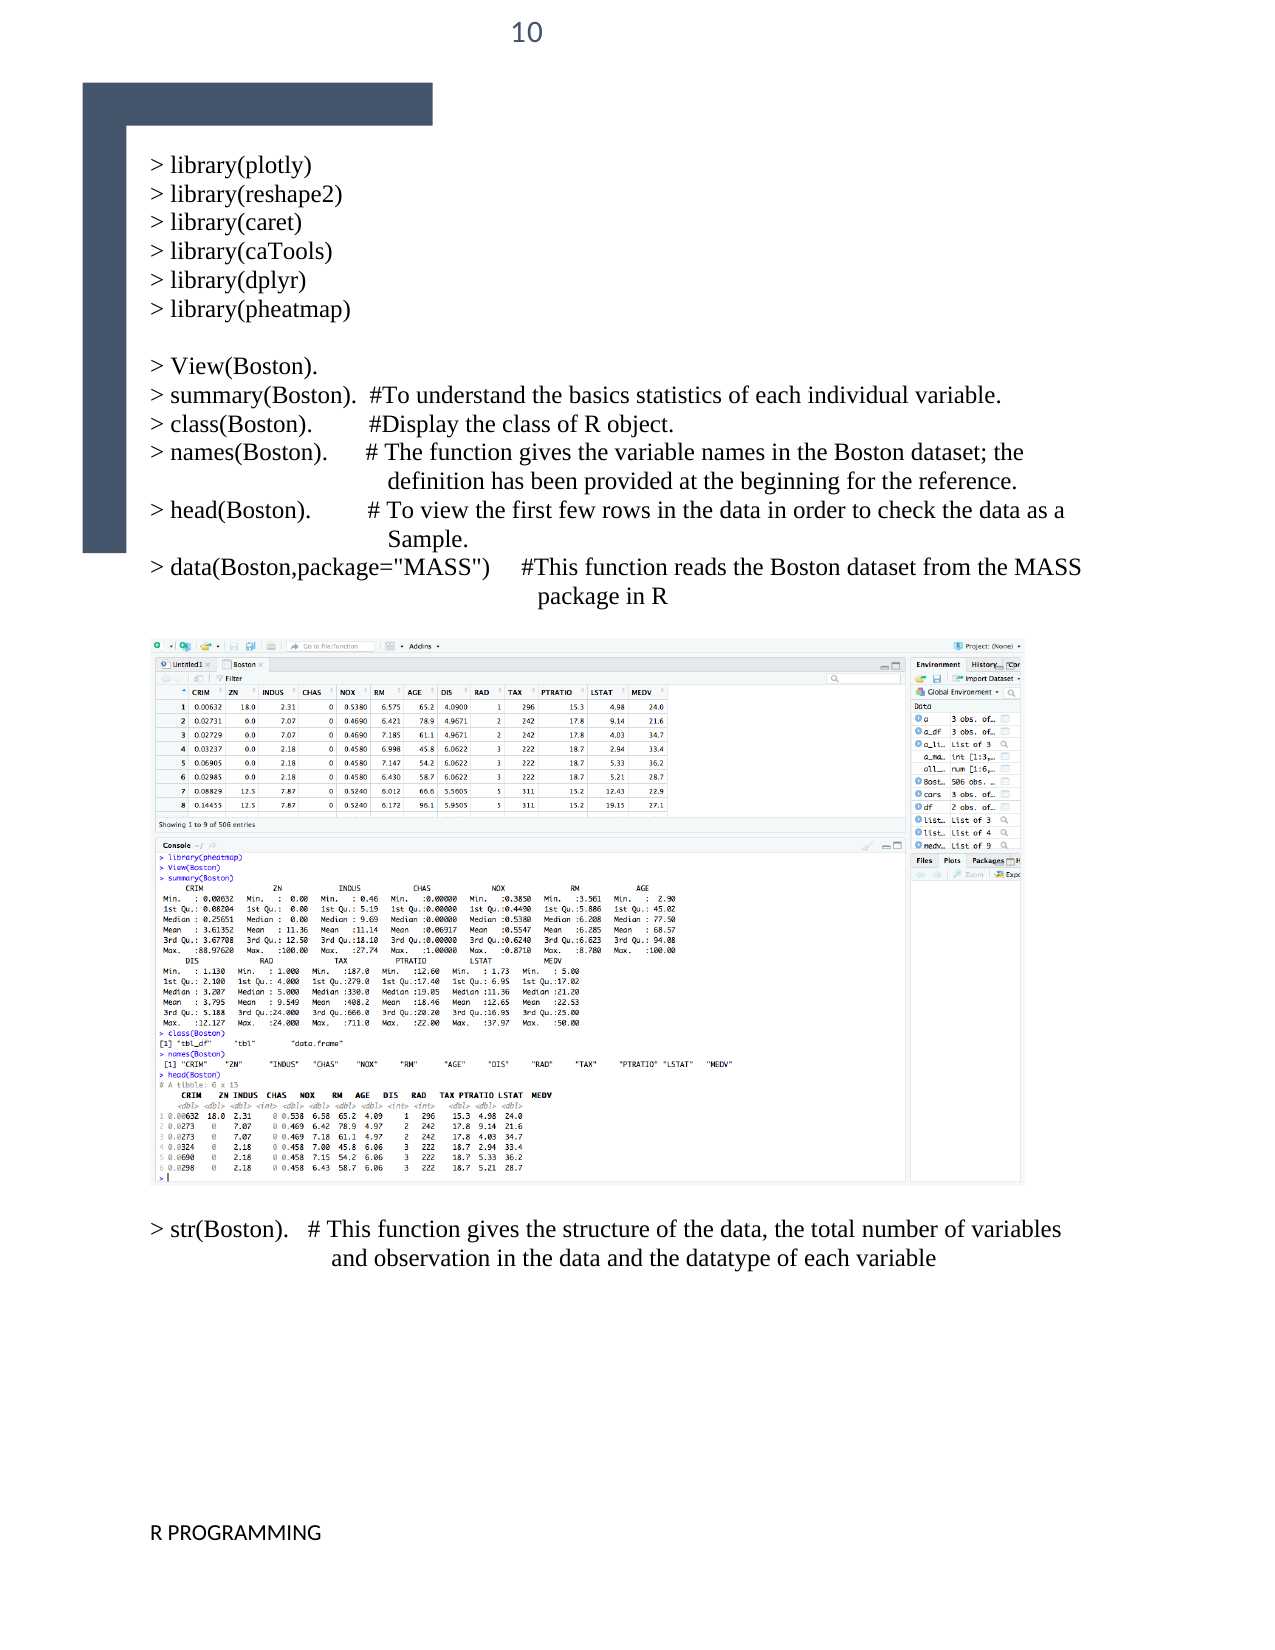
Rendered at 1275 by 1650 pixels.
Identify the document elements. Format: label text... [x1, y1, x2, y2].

text > library(reshape2) [150, 179, 1125, 207]
text > names(Boston). # The function gives the variable names in the Boston dataset; the [150, 437, 1125, 466]
text > data(Boston,package="MASS") #This function reads the Boston dataset from the MASS [150, 552, 1125, 581]
text > library(caTools) [150, 236, 1125, 265]
text > library(caret) [150, 207, 1125, 236]
text > library(pheatmap) [150, 294, 1125, 322]
text > View(Boston). [150, 351, 1125, 380]
picture [150, 638, 1025, 1186]
text > library(dplyr) [150, 265, 1125, 294]
text Sample. [150, 524, 1125, 552]
text > class(Boston). #Display the class of R object. [150, 409, 1125, 437]
text > str(Boston). # This function gives the structure of the data, the total number of variables [150, 1214, 1125, 1243]
text definition has been provided at the beginning for the reference. [150, 466, 1125, 495]
text > library(plotly) [150, 150, 1125, 179]
text > summary(Boston). #To understand the basics statistics of each individual variable. [150, 380, 1125, 409]
text package in R [150, 581, 1125, 610]
text and observation in the data and the datatype of each variable [150, 1243, 1125, 1272]
text > head(Boston). # To view the first few rows in the data in order to check the data as a [150, 495, 1125, 524]
